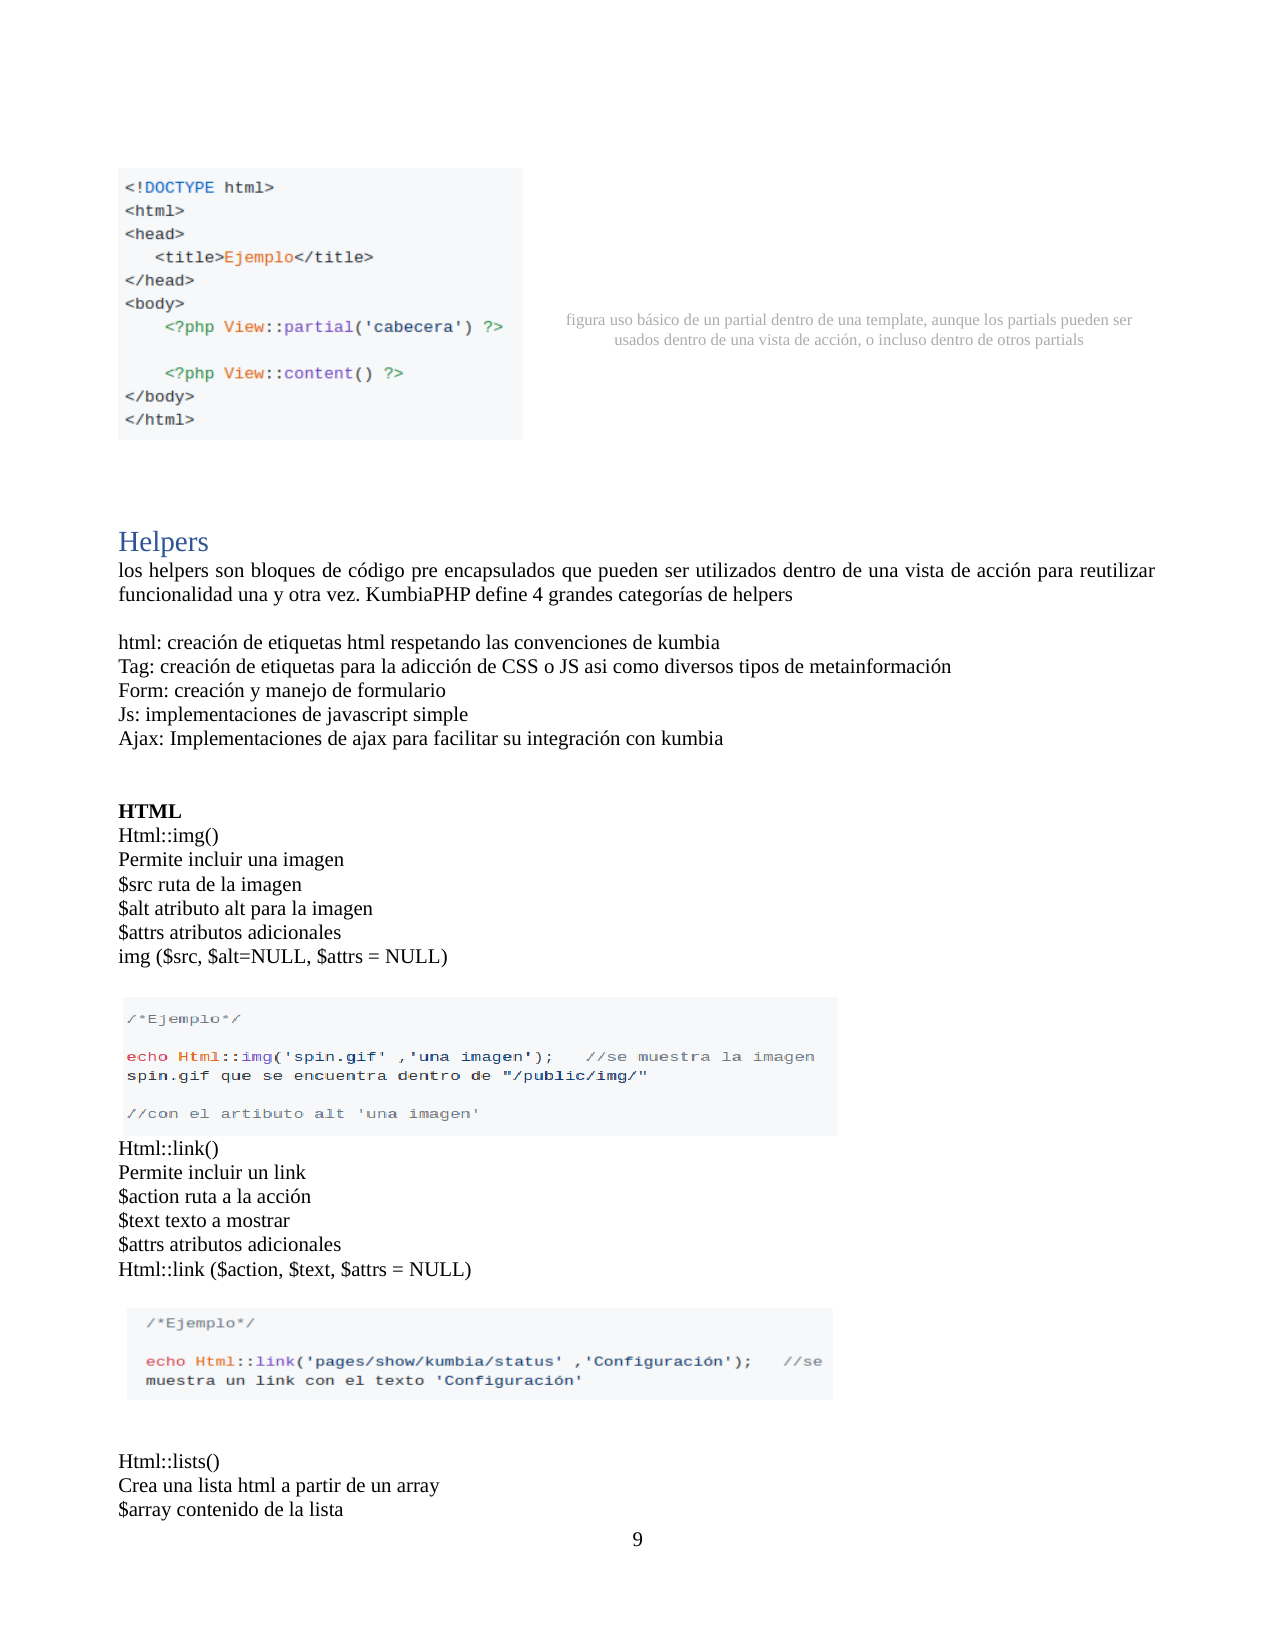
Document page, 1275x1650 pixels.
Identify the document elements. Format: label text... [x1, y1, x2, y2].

text $array contenido de la lista [118, 1497, 1157, 1521]
text Html::lists() [118, 1377, 1157, 1473]
text $action ruta a la acción [118, 1184, 1157, 1208]
text html: creación de etiquetas html respetando las convenciones de kumbia [118, 630, 1157, 654]
text Html::link() [118, 1136, 1157, 1160]
text Ajax: Implementaciones de ajax para facilitar su integración con kumbia [118, 726, 1157, 750]
text Js: implementaciones de javascript simple [118, 702, 1157, 726]
text Crea una lista html a partir de un array [118, 1473, 1157, 1497]
text $src ruta de la imagen [118, 871, 1157, 896]
text Helpers [118, 524, 1157, 558]
text img ($src, $alt=NULL, $attrs = NULL) [118, 944, 1157, 968]
picture [123, 1308, 833, 1400]
text Permite incluir un link [118, 1160, 1157, 1184]
text Tag: creación de etiquetas para la adicción de CSS o JS asi como diversos tipos de metainformación [118, 654, 1157, 678]
text Form: creación y manejo de formulario [118, 678, 1157, 702]
text figura uso básico de un partial dentro de una template, aunque los partials pueden ser usados dentro de una vista de acción, o incluso dentro de otros partials [523, 310, 1157, 348]
text $attrs atributos adicionales [118, 919, 1157, 944]
text $alt atributo alt para la imagen [118, 896, 1157, 919]
text Permite incluir una imagen [118, 847, 1157, 871]
text HTML [118, 799, 1157, 823]
text los helpers son bloques de código pre encapsulados que pueden ser utilizados dentro de una vista de acción para reutilizar funcionalidad una y otra vez. KumbiaPHP define 4 grandes categorías de helpers [118, 558, 1157, 606]
text $text texto a mostrar [118, 1208, 1157, 1232]
text $attrs atributos adicionales [118, 1232, 1157, 1256]
picture [123, 997, 838, 1136]
text Html::img() [118, 823, 1157, 847]
text Html::link ($action, $text, $attrs = NULL) [118, 1256, 1157, 1281]
picture [118, 168, 523, 440]
